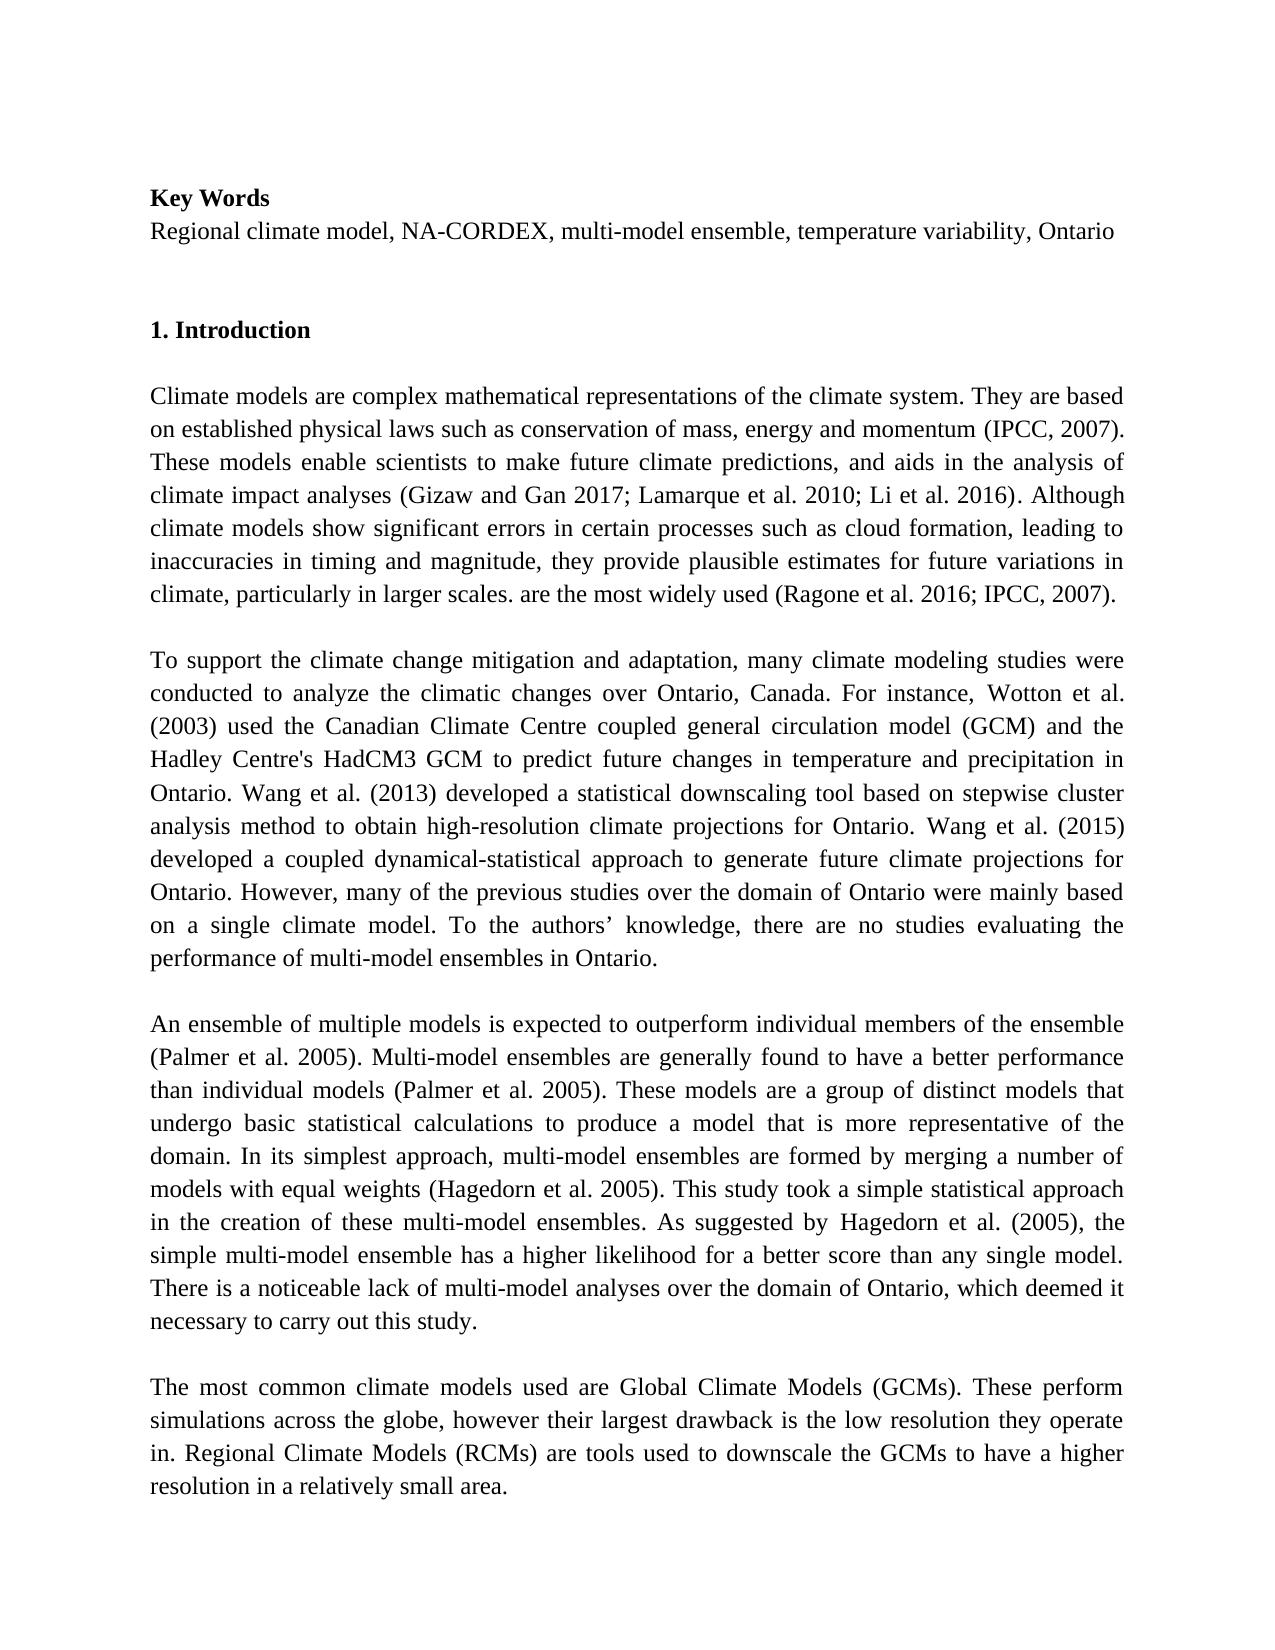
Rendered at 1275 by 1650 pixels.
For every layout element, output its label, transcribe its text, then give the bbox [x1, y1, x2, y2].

text To support the climate change mitigation and adaptation, many climate modeling studies were conducted to analyze the climatic changes over Ontario, Canada. For instance, Wotton et al. (2003) used the Canadian Climate Centre coupled general circulation model (GCM) and the Hadley Centre's HadCM3 GCM to predict future changes in temperature and precipitation in Ontario. Wang et al. (2013) developed a statistical downscaling tool based on stepwise cluster analysis method to obtain high-resolution climate projections for Ontario. Wang et al. (2015) developed a coupled dynamical-statistical approach to generate future climate projections for Ontario. However, many of the previous studies over the domain of Ontario were mainly based on a single climate model. To the authors’ knowledge, there are no studies evaluating the performance of multi-model ensembles in Ontario. [150, 645, 1125, 972]
subtitle 1. Introduction [150, 315, 1125, 344]
text The most common climate models used are Global Climate Models (GCMs). These perform simulations across the globe, however their largest drawback is the low resolution they operate in. Regional Climate Models (RCMs) are tools used to downscale the GCMs to have a higher resolution in a relatively small area. [150, 1372, 1125, 1500]
text An ensemble of multiple models is expected to outperform individual members of the ensemble (Palmer et al. 2005). Multi-model ensembles are generally found to have a better performance than individual models (Palmer et al. 2005). These models are a group of distinct models that undergo basic statistical calculations to produce a model that is more representative of the domain. In its simplest approach, multi-model ensembles are formed by merging a number of models with equal weights (Hagedorn et al. 2005). This study took a simple statistical approach in the creation of these multi-model ensembles. As suggested by Hagedorn et al. (2005), the simple multi-model ensemble has a higher likelihood for a better score than any single model. There is a noticeable lack of multi-model analyses over the domain of Ontario, which deemed it necessary to carry out this study. [150, 1009, 1125, 1335]
subtitle Key Words [150, 183, 1125, 212]
text Climate models are complex mathematical representations of the climate system. They are based on established physical laws such as conservation of mass, energy and momentum (IPCC, 2007). These models enable scientists to make future climate predictions, and aids in the analysis of climate impact analyses (Gizaw and Gan 2017; Lamarque et al. 2010; Li et al. 2016). Although climate models show significant errors in certain processes such as cloud formation, leading to inaccuracies in timing and magnitude, they provide plausible estimates for future variations in climate, particularly in larger scales. are the most widely used (Ragone et al. 2016; IPCC, 2007). [150, 381, 1125, 608]
text Regional climate model, NA-CORDEX, multi-model ensemble, temperature variability, Ontario [150, 216, 1125, 245]
